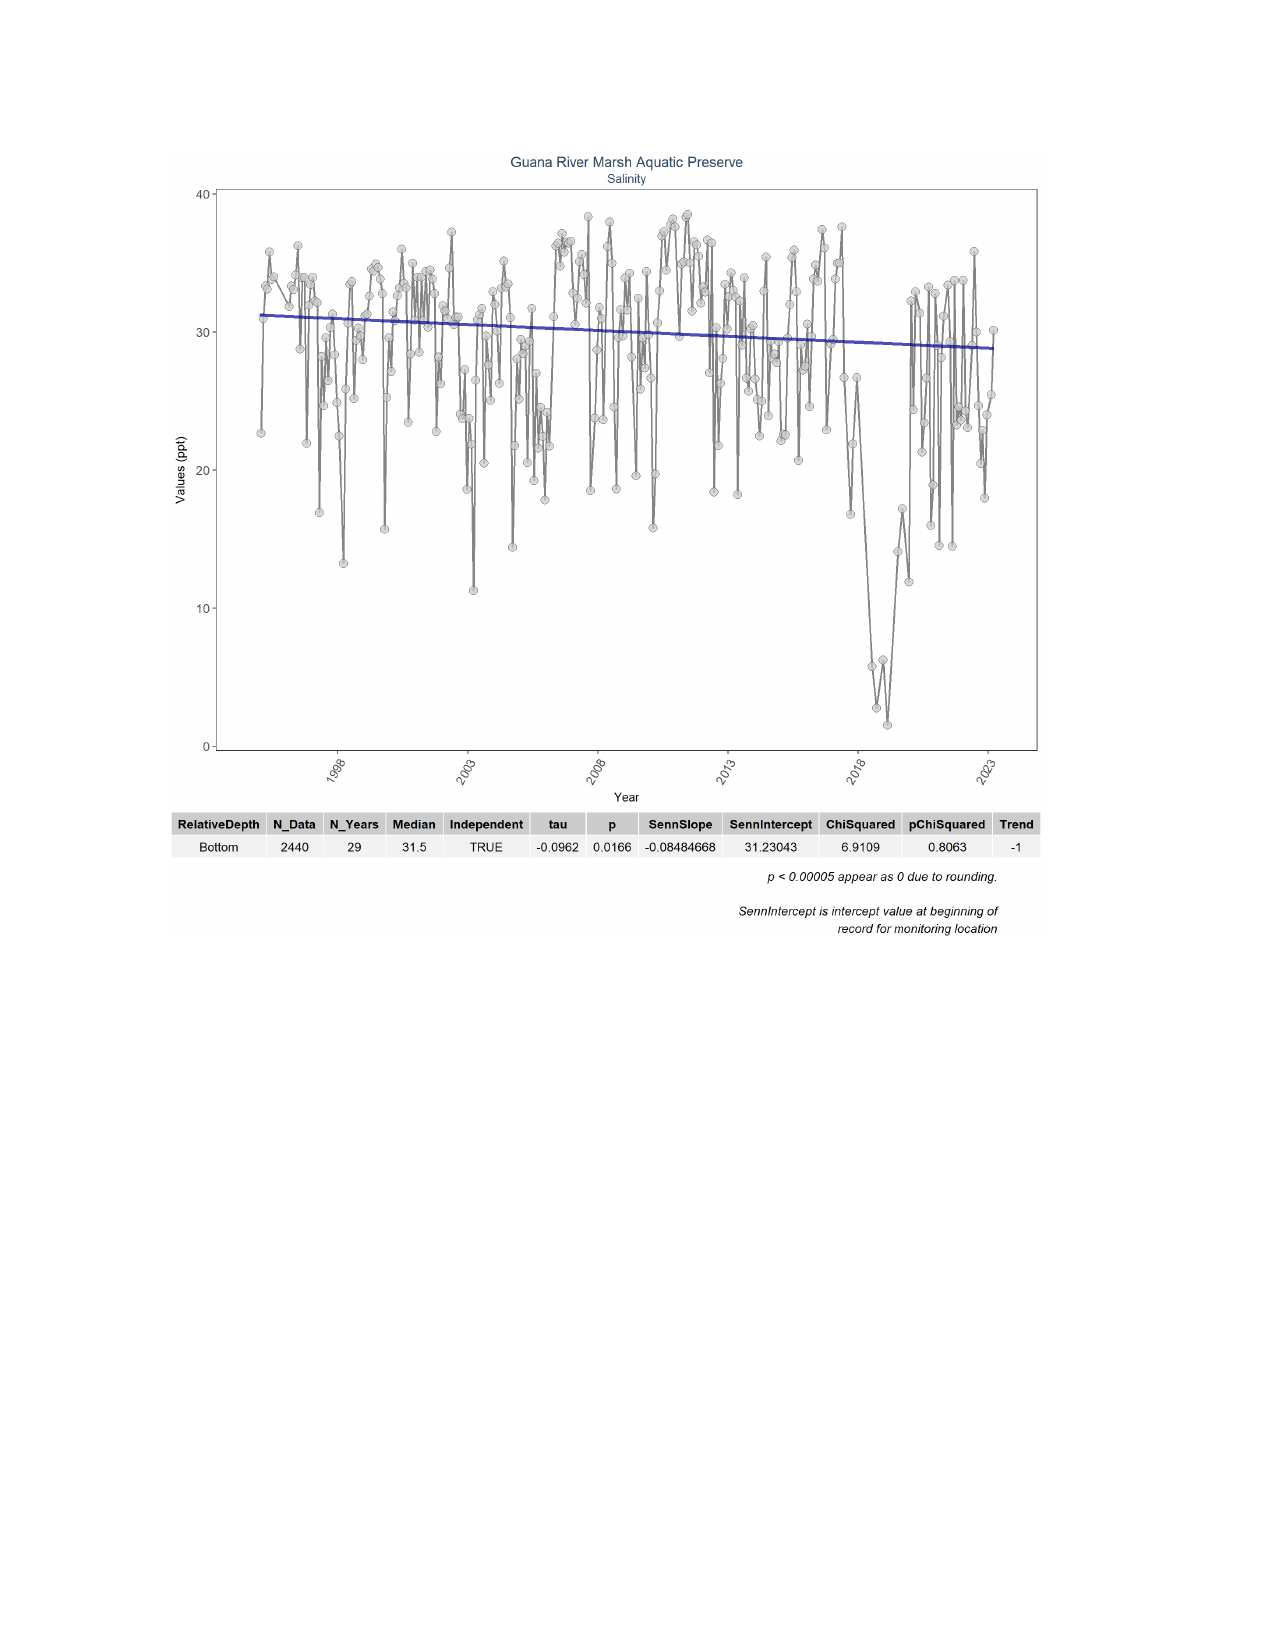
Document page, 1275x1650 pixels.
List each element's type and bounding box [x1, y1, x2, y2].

picture [168, 150, 1044, 938]
